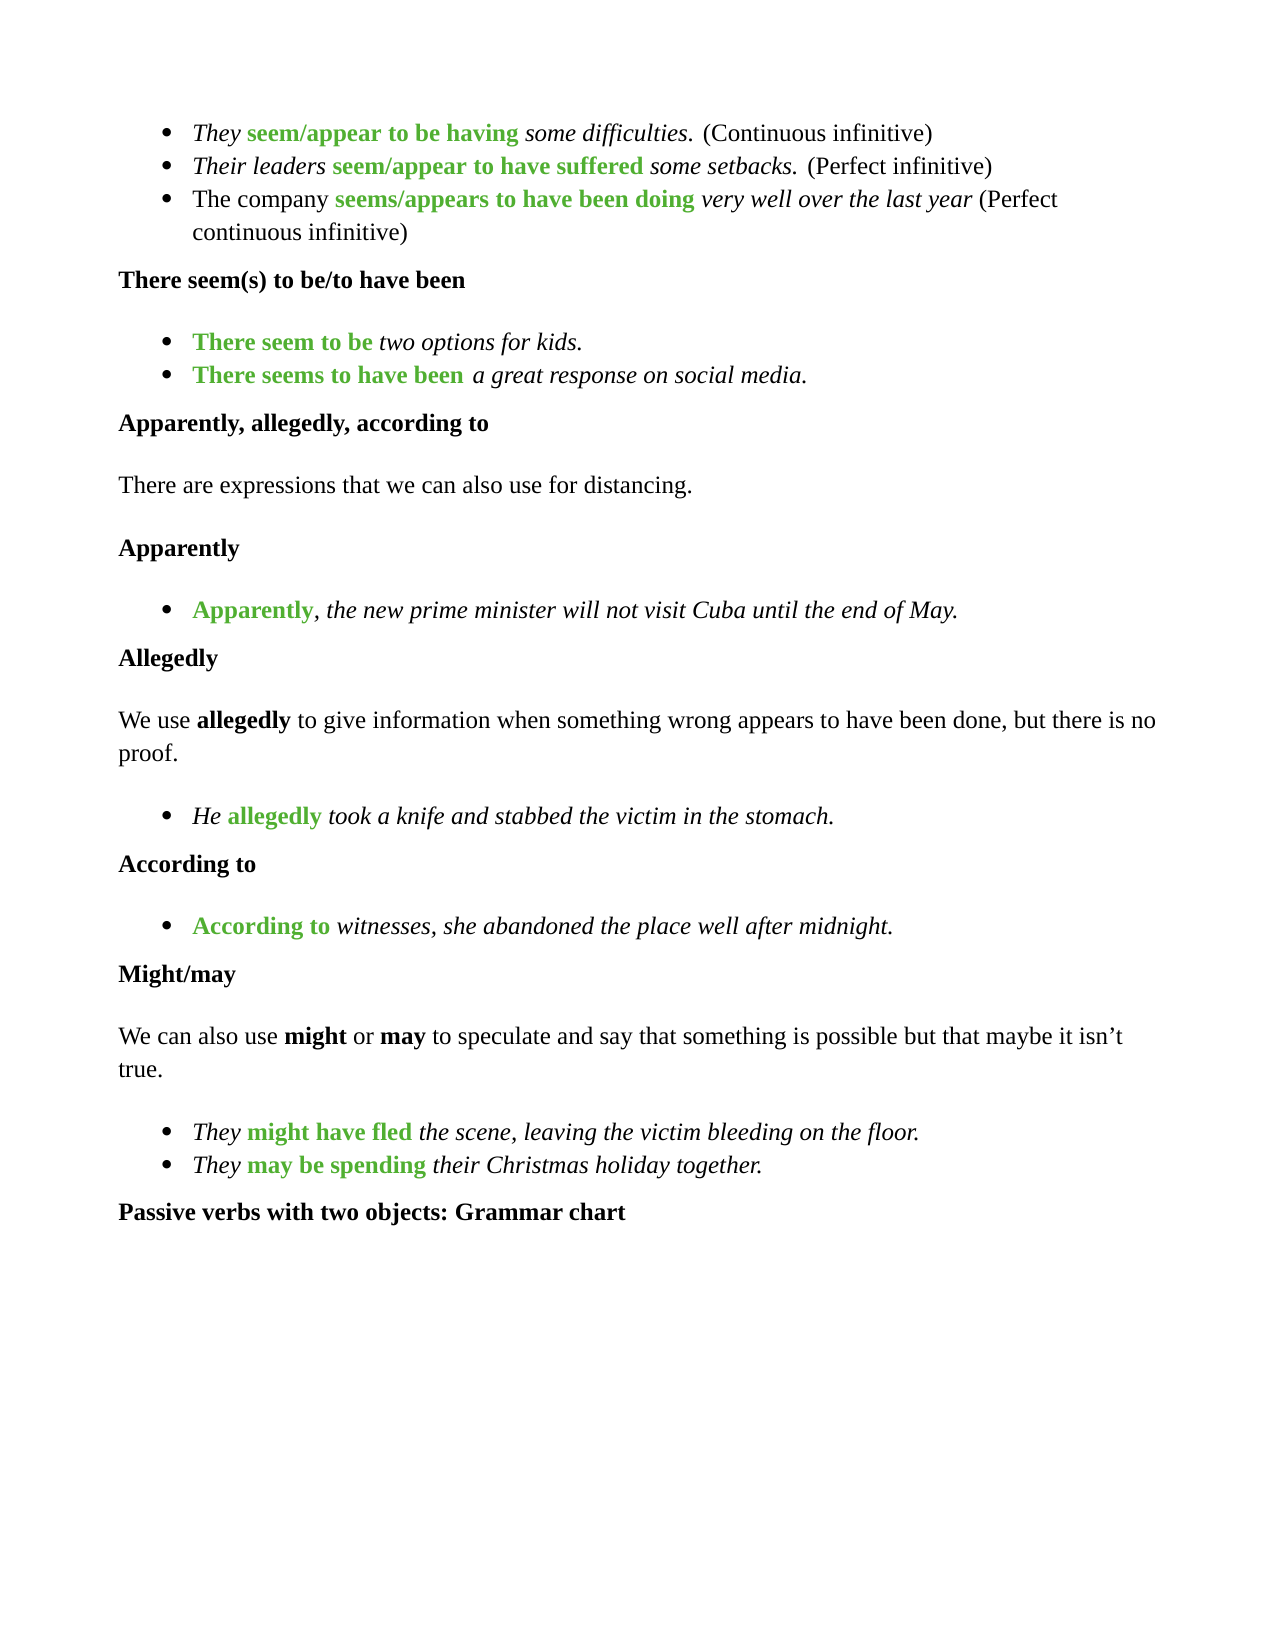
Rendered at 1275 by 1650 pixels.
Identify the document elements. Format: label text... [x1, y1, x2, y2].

text We can also use might or may to speculate and say that something is possible but that maybe it isn’t true. [118, 1021, 1157, 1083]
subtitle There seem(s) to be/to have been [118, 265, 1157, 293]
subtitle Apparently, allegedly, according to [118, 408, 1157, 437]
subtitle According to [118, 849, 1157, 877]
text There are expressions that we can also use for distancing. [118, 470, 1157, 499]
list There seems to have been a great response on social media. [162, 360, 1157, 389]
list According to witnesses, she abandoned the place well after midnight. [162, 911, 1157, 940]
list They might have fled the scene, leaving the victim bleeding on the floor. [162, 1117, 1157, 1146]
list He allegedly took a knife and stabbed the victim in the stomach. [162, 801, 1157, 830]
list There seem to be two options for kids. [162, 327, 1157, 356]
subtitle Allegedly [118, 643, 1157, 672]
list Apparently, the new prime minister will not visit Cuba until the end of May. [162, 595, 1157, 624]
list They may be spending their Christmas holiday together. [162, 1150, 1157, 1178]
subtitle Passive verbs with two objects: Grammar chart [118, 1197, 1157, 1226]
subtitle Apparently [118, 533, 1157, 562]
list They seem/appear to be having some difficulties. (Continuous infinitive) [162, 118, 1157, 147]
subtitle Might/may [118, 959, 1157, 987]
list Their leaders seem/appear to have suffered some setbacks. (Perfect infinitive) [162, 151, 1157, 180]
text We use allegedly to give information when something wrong appears to have been done, but there is no proof. [118, 706, 1157, 767]
list The company seems/appears to have been doing very well over the last year (Perfect continuous infinitive) [162, 184, 1157, 246]
